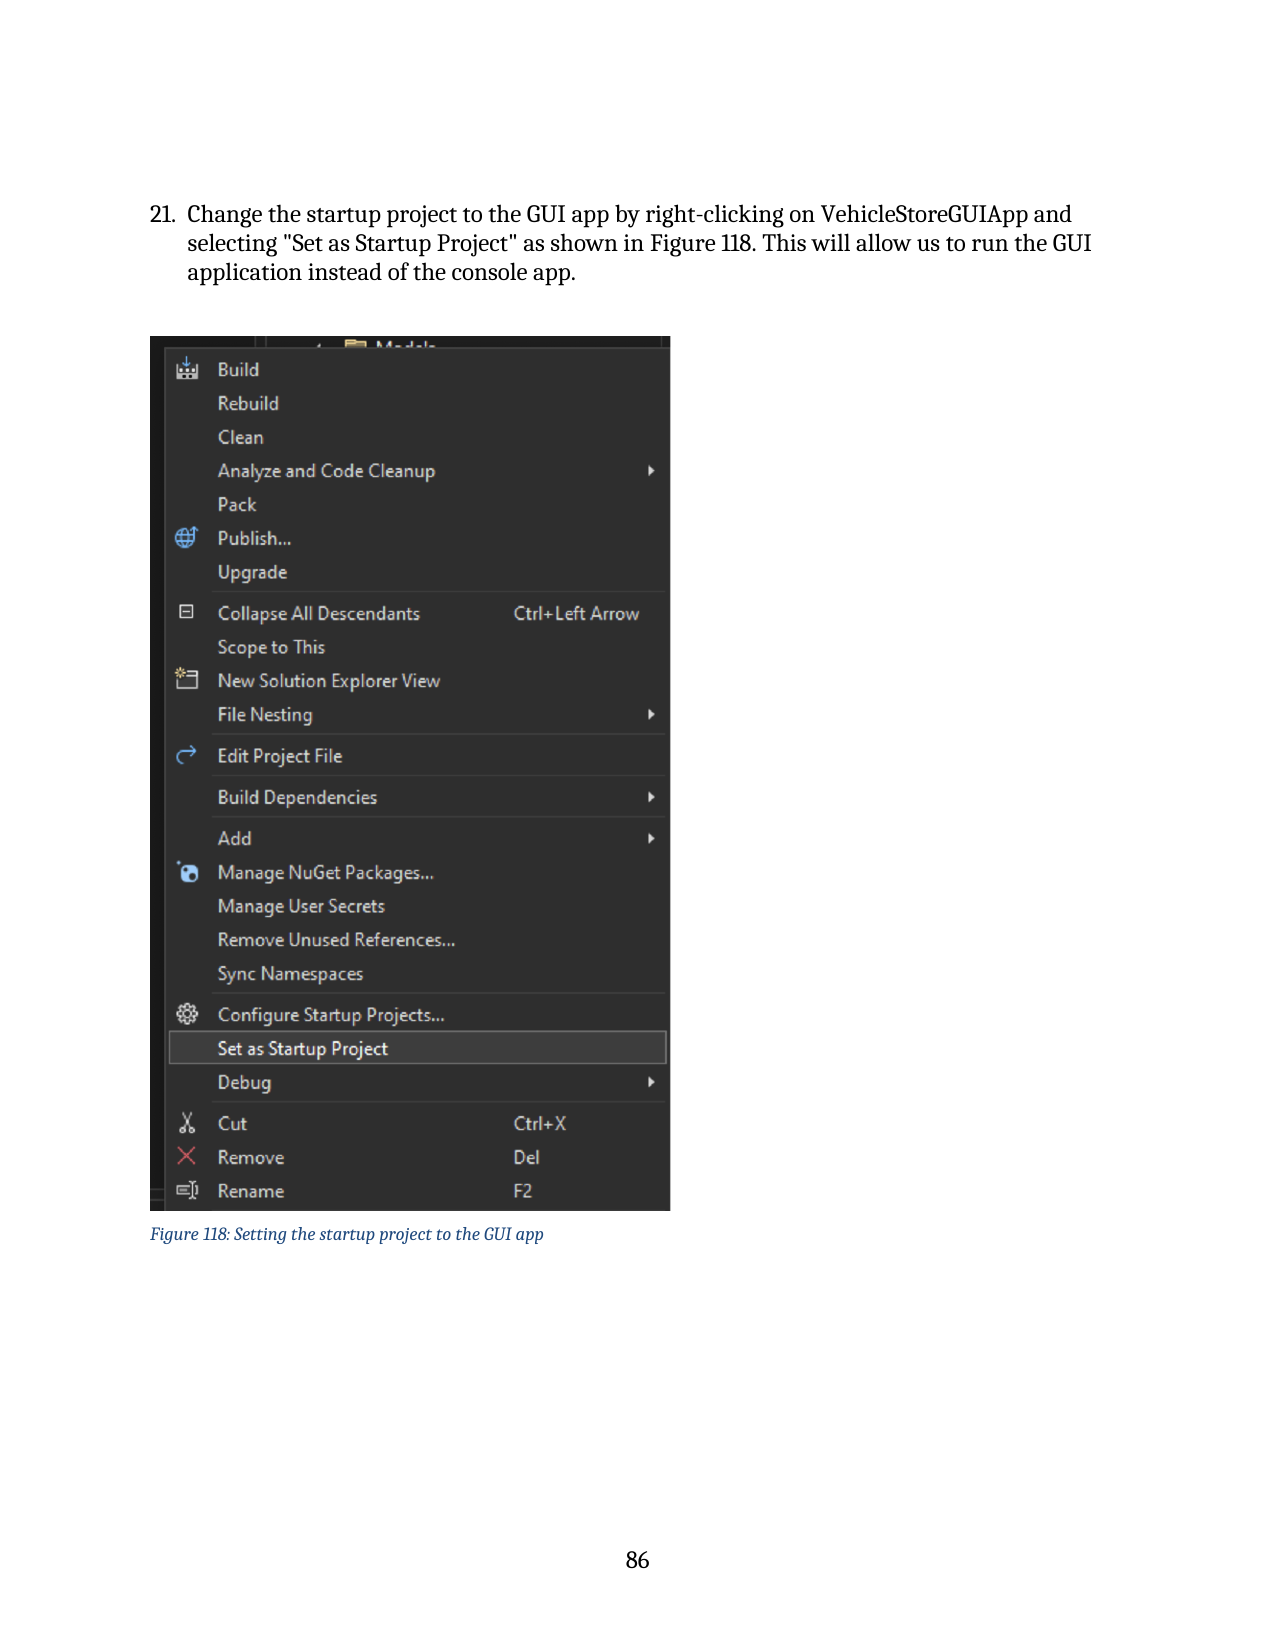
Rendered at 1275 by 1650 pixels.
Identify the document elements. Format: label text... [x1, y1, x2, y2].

picture [150, 336, 671, 1211]
list Change the startup project to the GUI app by right-clicking on VehicleStoreGUIApp and selecting "Set as Startup Project" as shown in . This will allow us to run the GUI application instead of the console app. [150, 200, 1125, 286]
text Figure : Setting the startup project to the GUI app [150, 1223, 1125, 1244]
